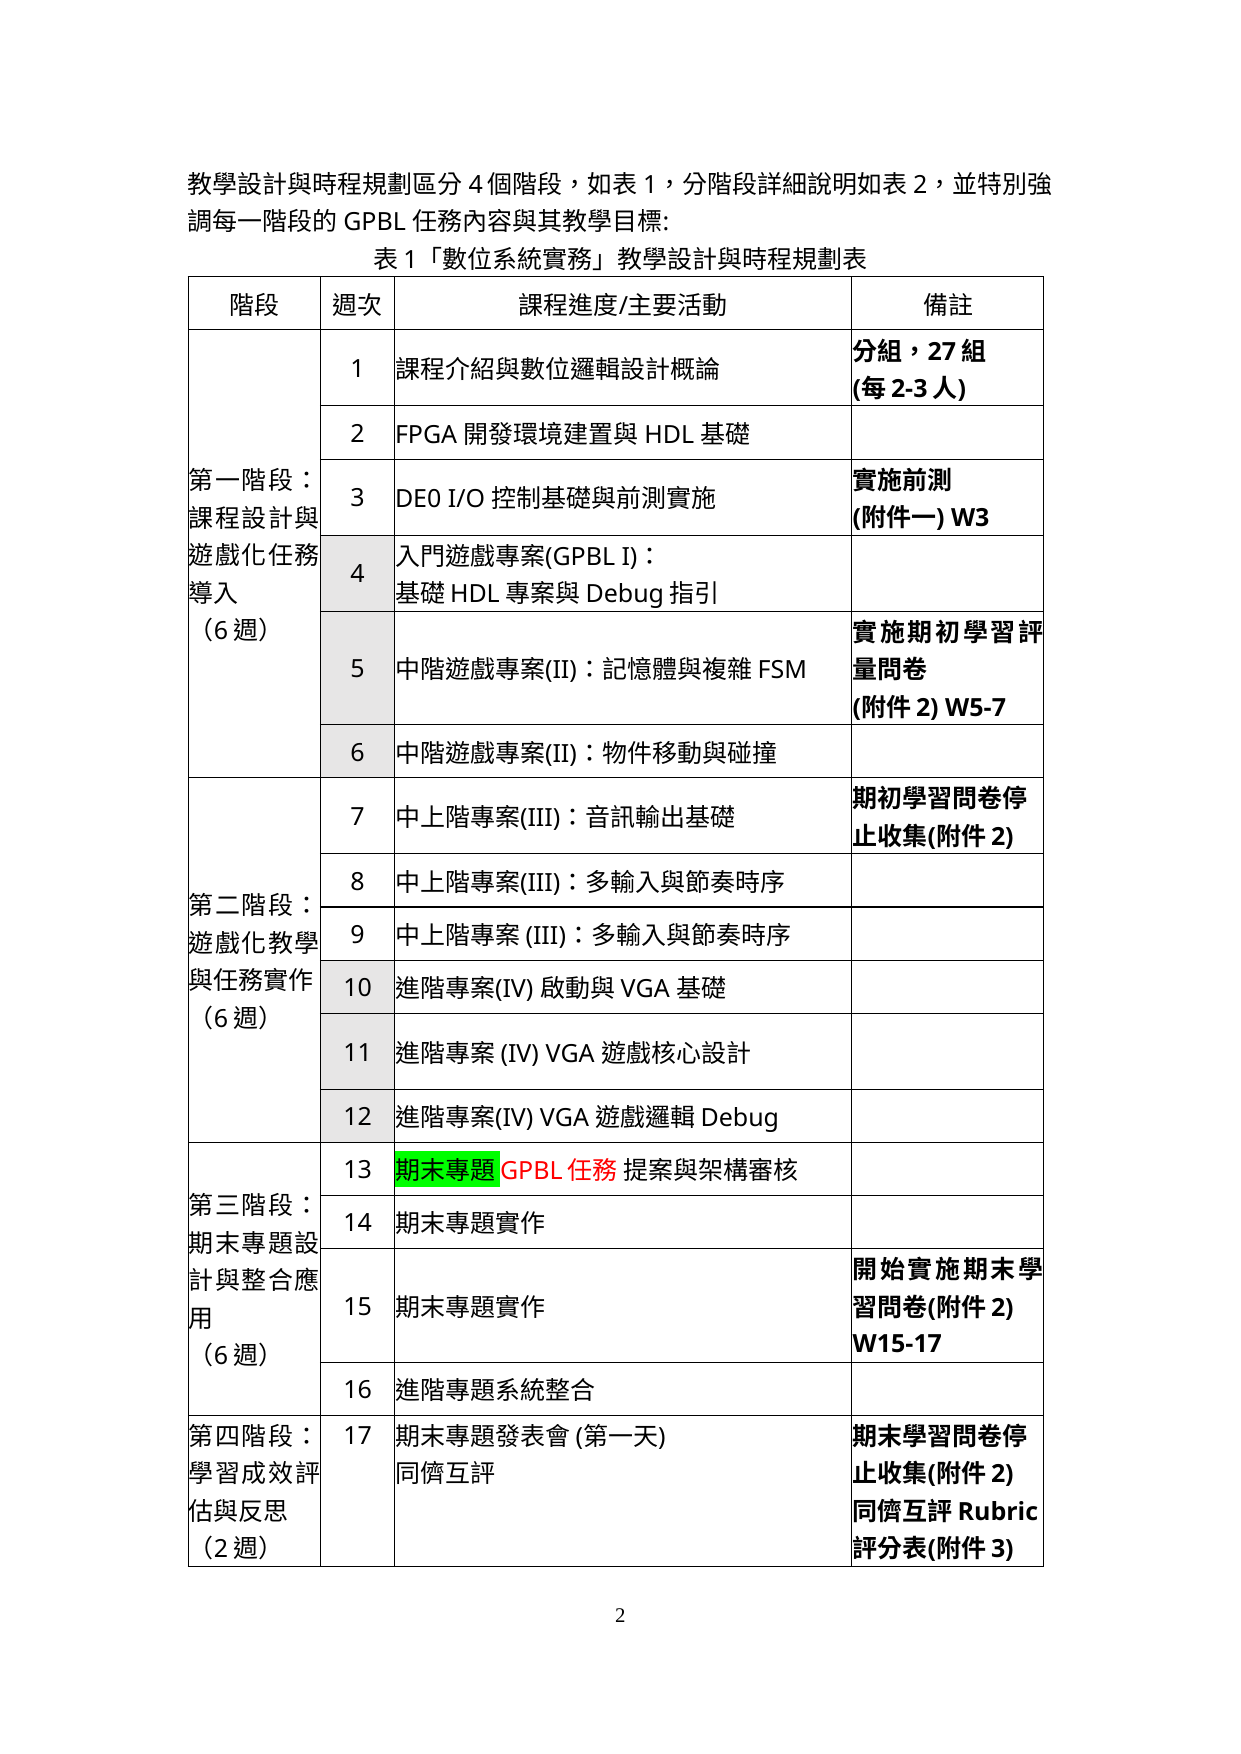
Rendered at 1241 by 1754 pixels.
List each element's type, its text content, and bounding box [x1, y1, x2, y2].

table_cell 中階遊戲專案(II)：物件移動與碰撞 [395, 725, 851, 777]
table_cell 第一階段：課程設計與遊戲化任務導入 （6週） [189, 330, 320, 777]
table_header 備註 [852, 277, 1043, 329]
table_cell 12 [321, 1090, 394, 1142]
table_cell 進階專案(IV) VGA 遊戲邏輯Debug [395, 1090, 851, 1142]
table_cell DE0 I/O 控制基礎與前測實施 [395, 460, 851, 534]
table_cell [852, 908, 1043, 959]
table_cell [852, 536, 1043, 611]
table_cell 第四階段：學習成效評估與反思 （2週） [189, 1416, 320, 1566]
table_header 課程進度/主要活動 [395, 277, 851, 329]
table_cell 入門遊戲專案(GPBL I)： 基礎HDL專案與 Debug指引 [395, 536, 851, 611]
table_cell 1 [321, 330, 394, 405]
table_cell 期末專題實作 [395, 1196, 851, 1248]
table_cell 2 [321, 406, 394, 458]
table_cell [852, 1090, 1043, 1142]
table_cell 期末專題發表會 (第一天) 同儕互評 [395, 1416, 851, 1566]
table_cell 6 [321, 725, 394, 777]
table_cell 8 [321, 854, 394, 906]
table_cell 13 [321, 1143, 394, 1195]
text 教學設計與時程規劃區分4個階段，如表1，分階段詳細說明如表2，並特別強調每一階段的 GPBL 任務內容與其教學目標: [187, 164, 1053, 239]
table_cell 進階專題系統整合 [395, 1363, 851, 1415]
table_cell 分組，27組 (每2-3人) [852, 330, 1043, 405]
table_cell 9 [321, 908, 394, 959]
table_cell 進階專案 (IV) VGA 遊戲核心設計 [395, 1014, 851, 1089]
table_cell 第二階段：遊戲化教學與任務實作 （6週） [189, 778, 320, 1142]
table_cell 中上階專案(III)：音訊輸出基礎 [395, 778, 851, 853]
table_cell [852, 406, 1043, 458]
table_header 週次 [321, 277, 394, 329]
table_cell [852, 1014, 1043, 1089]
table_cell [852, 1363, 1043, 1415]
table_cell FPGA 開發環境建置與 HDL 基礎 [395, 406, 851, 458]
table_cell [852, 1196, 1043, 1248]
table_cell 中上階專案(III)：多輸入與節奏時序 [395, 854, 851, 906]
table_cell 5 [321, 612, 394, 724]
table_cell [852, 1416, 1043, 1566]
table_cell 10 [321, 961, 394, 1013]
table_cell 15 [321, 1249, 394, 1362]
table_cell 16 [321, 1363, 394, 1415]
table_cell 中上階專案 (III)：多輸入與節奏時序 [395, 908, 851, 959]
table_cell 7 [321, 778, 394, 853]
table_cell [852, 1143, 1043, 1195]
table_cell 14 [321, 1196, 394, 1248]
table_cell 開始實施期末學習問卷(附件2) W15-17 [852, 1249, 1043, 1362]
table_cell 實施前測 (附件一) W3 [852, 460, 1043, 534]
table_cell 課程介紹與數位邏輯設計概論 [395, 330, 851, 405]
table_header 階段 [189, 277, 320, 329]
table_cell 期末專題實作 [395, 1249, 851, 1362]
table_cell [852, 961, 1043, 1013]
text 表1「數位系統實務」教學設計與時程規劃表 [187, 239, 1053, 276]
table_cell [852, 725, 1043, 777]
table_cell 中階遊戲專案(II)：記憶體與複雜 FSM [395, 612, 851, 724]
table_cell 期末專題GPBL任務 提案與架構審核 [395, 1143, 851, 1195]
table_cell 17 [321, 1416, 394, 1566]
table_cell 3 [321, 460, 394, 534]
table_cell 第三階段：期末專題設計與整合應用 （6週） [189, 1143, 320, 1415]
table_cell 實施期初學習評量問卷 (附件2) W5-7 [852, 612, 1043, 724]
table_cell 期初學習問卷停止收集(附件2) [852, 778, 1043, 853]
table_cell 進階專案(IV) 啟動與 VGA 基礎 [395, 961, 851, 1013]
table_cell 11 [321, 1014, 394, 1089]
table_cell [852, 854, 1043, 906]
table_cell 4 [321, 536, 394, 611]
